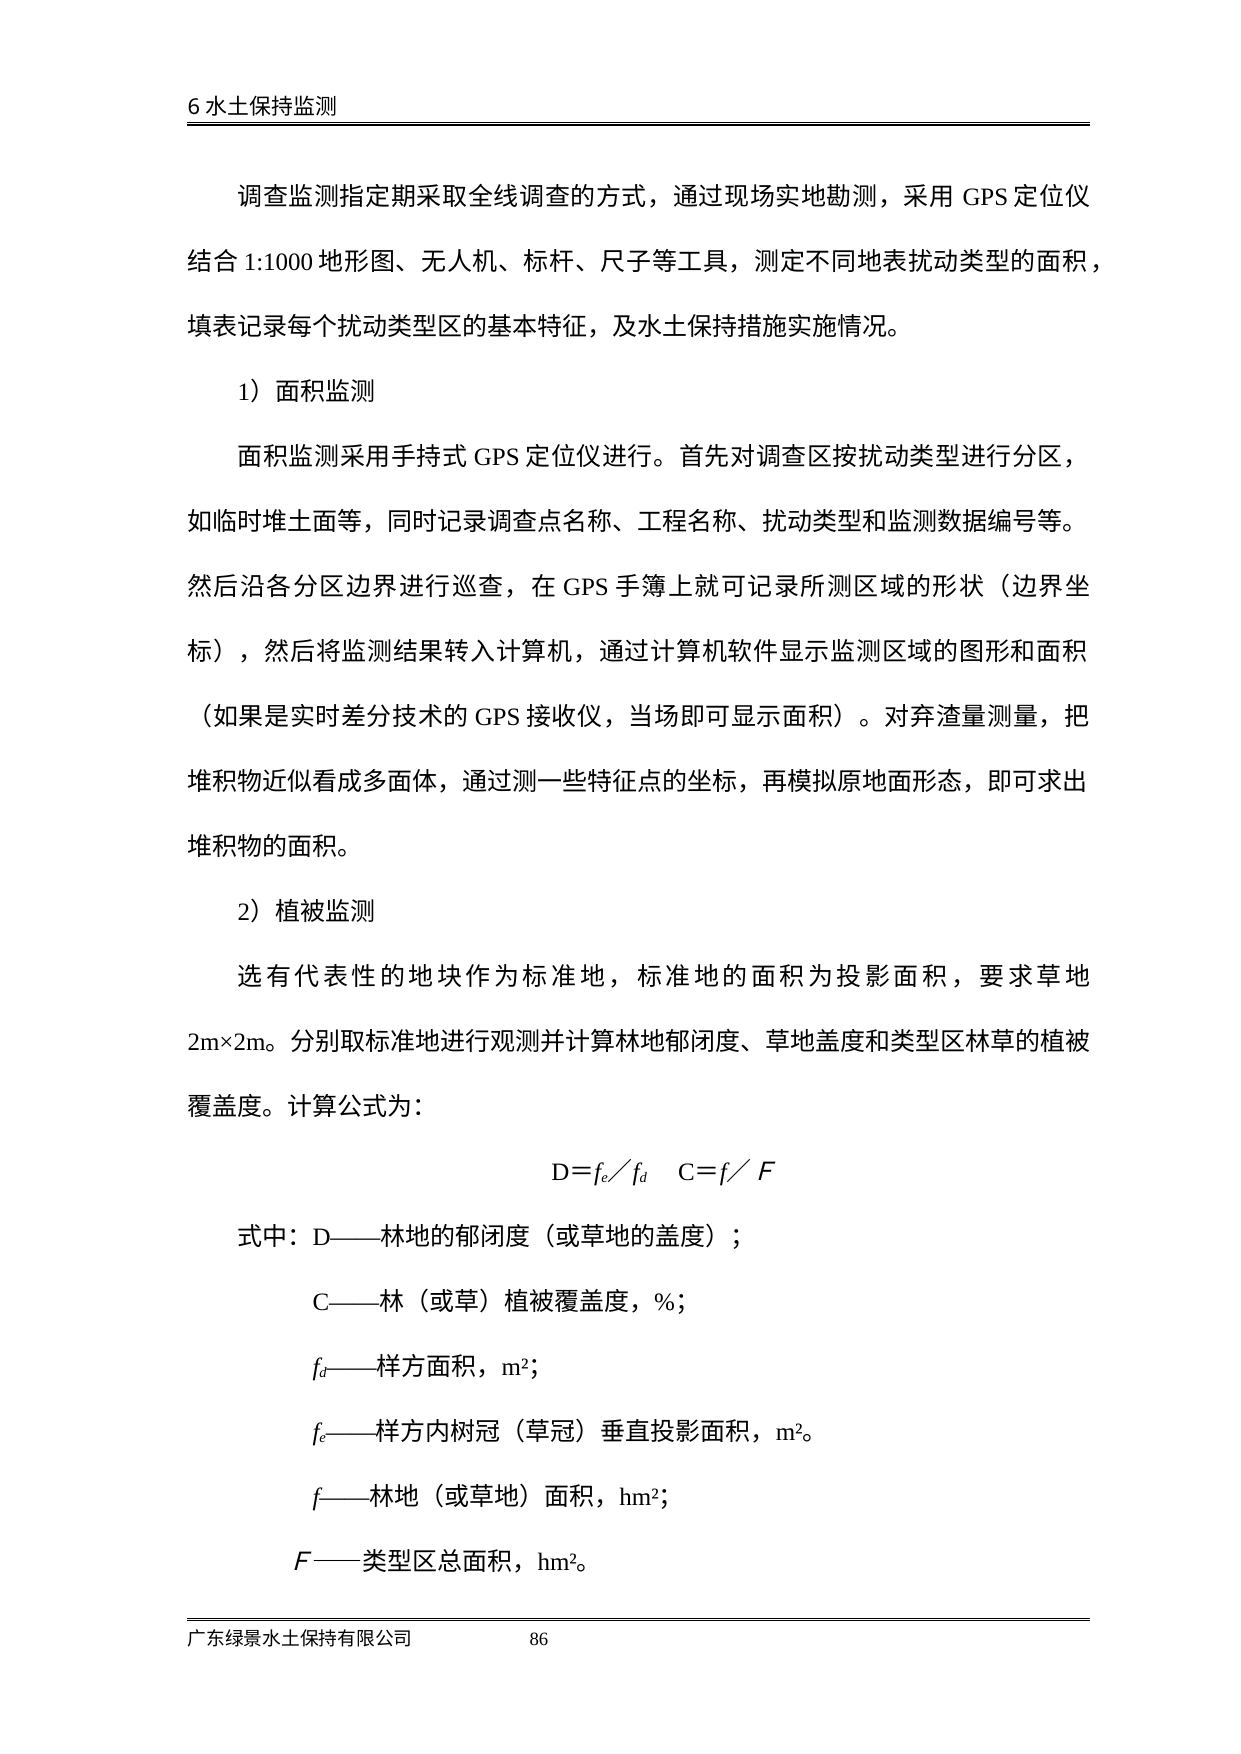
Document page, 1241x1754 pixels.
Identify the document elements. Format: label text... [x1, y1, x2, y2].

text 2）植被监测 [187, 877, 1090, 942]
text 1）面积监测 [187, 357, 1090, 422]
text 式中：D——林地的郁闭度（或草地的盖度）； [187, 1202, 1090, 1267]
text C——林（或草）植被覆盖度，%； [187, 1267, 1090, 1332]
text 调查监测指定期采取全线调查的方式，通过现场实地勘测，采用GPS定位仪结合1:1000地形图、无人机、标杆、尺子等工具，测定不同地表扰动类型的面积，填表记录每个扰动类型区的基本特征，及水土保持措施实施情况。 [187, 162, 1090, 357]
text 面积监测采用手持式GPS定位仪进行。首先对调查区按扰动类型进行分区，如临时堆土面等，同时记录调查点名称、工程名称、扰动类型和监测数据编号等。然后沿各分区边界进行巡查，在GPS手簿上就可记录所测区域的形状（边界坐标），然后将监测结果转入计算机，通过计算机软件显示监测区域的图形和面积（如果是实时差分技术的GPS接收仪，当场即可显示面积）。对弃渣量测量，把堆积物近似看成多面体，通过测一些特征点的坐标，再模拟原地面形态，即可求出堆积物的面积。 [187, 422, 1090, 877]
text fe——样方内树冠（草冠）垂直投影面积，m²。 [187, 1397, 1090, 1462]
text 选有代表性的地块作为标准地，标准地的面积为投影面积，要求草地2m×2m。分别取标准地进行观测并计算林地郁闭度、草地盖度和类型区林草的植被覆盖度。计算公式为： [187, 942, 1090, 1137]
text fd——样方面积，m²； [187, 1332, 1090, 1397]
text D＝fe／fd C＝f／Ｆ [187, 1137, 1090, 1202]
text Ｆ——类型区总面积，hm²。 [187, 1527, 1090, 1592]
text f——林地（或草地）面积，hm²； [187, 1462, 1090, 1527]
